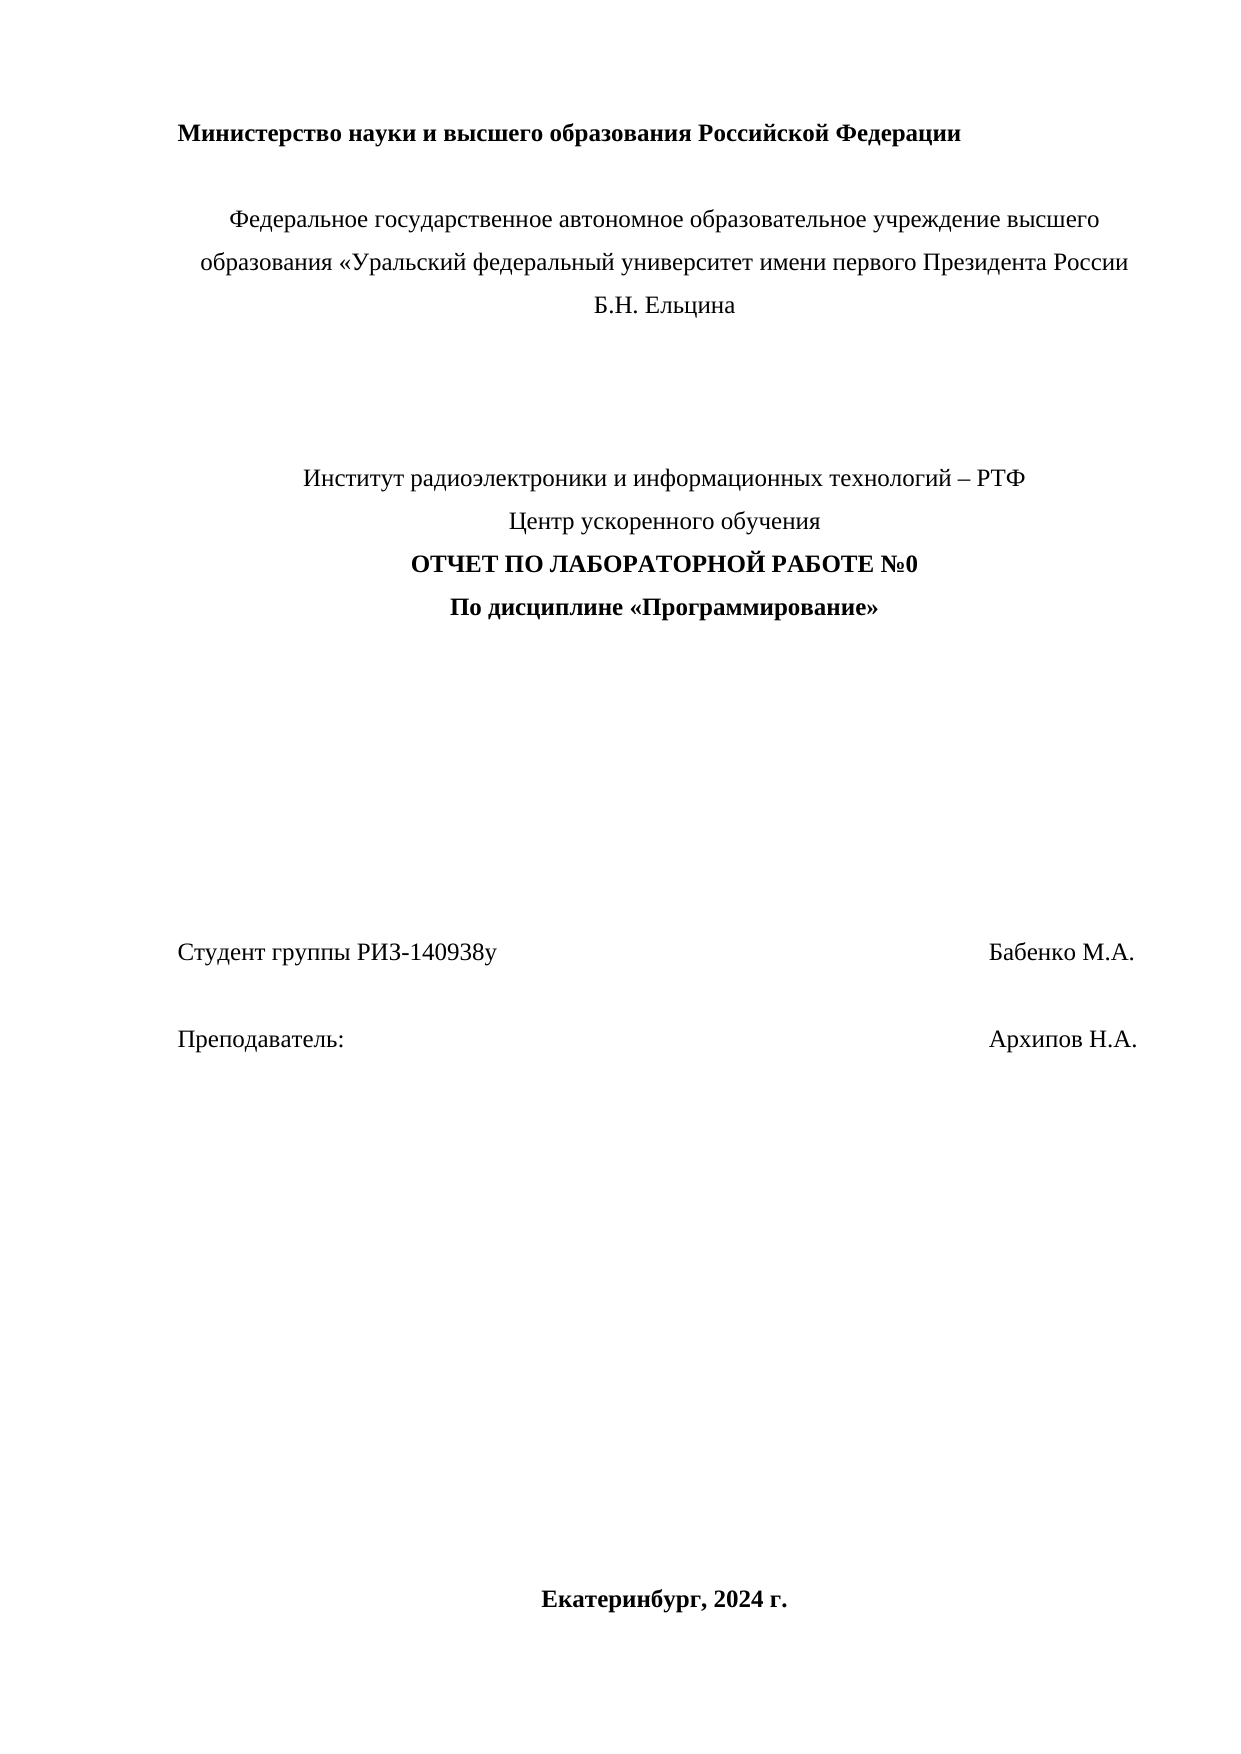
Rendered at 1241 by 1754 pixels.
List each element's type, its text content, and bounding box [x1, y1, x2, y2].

text Студент группы РИЗ-140938у Бабенко М.А. [177, 937, 1152, 966]
text ОТЧЕТ ПО ЛАБОРАТОРНОЙ РАБОТЕ №0 [177, 549, 1152, 578]
text По дисциплине «Программирование» [177, 592, 1152, 621]
text Федеральное государственное автономное образовательное учреждение высшего образования «Уральский федеральный университет имени первого Президента России Б.Н. Ельцина [177, 204, 1152, 319]
text Екатеринбург, 2024 г. [177, 1584, 1152, 1613]
text Центр ускоренного обучения [177, 506, 1152, 535]
text Институт радиоэлектроники и информационных технологий – РТФ [177, 463, 1152, 492]
text Преподаватель: Архипов Н.А. [177, 1024, 1152, 1052]
text Министерство науки и высшего образования Российской Федерации [177, 118, 1152, 147]
